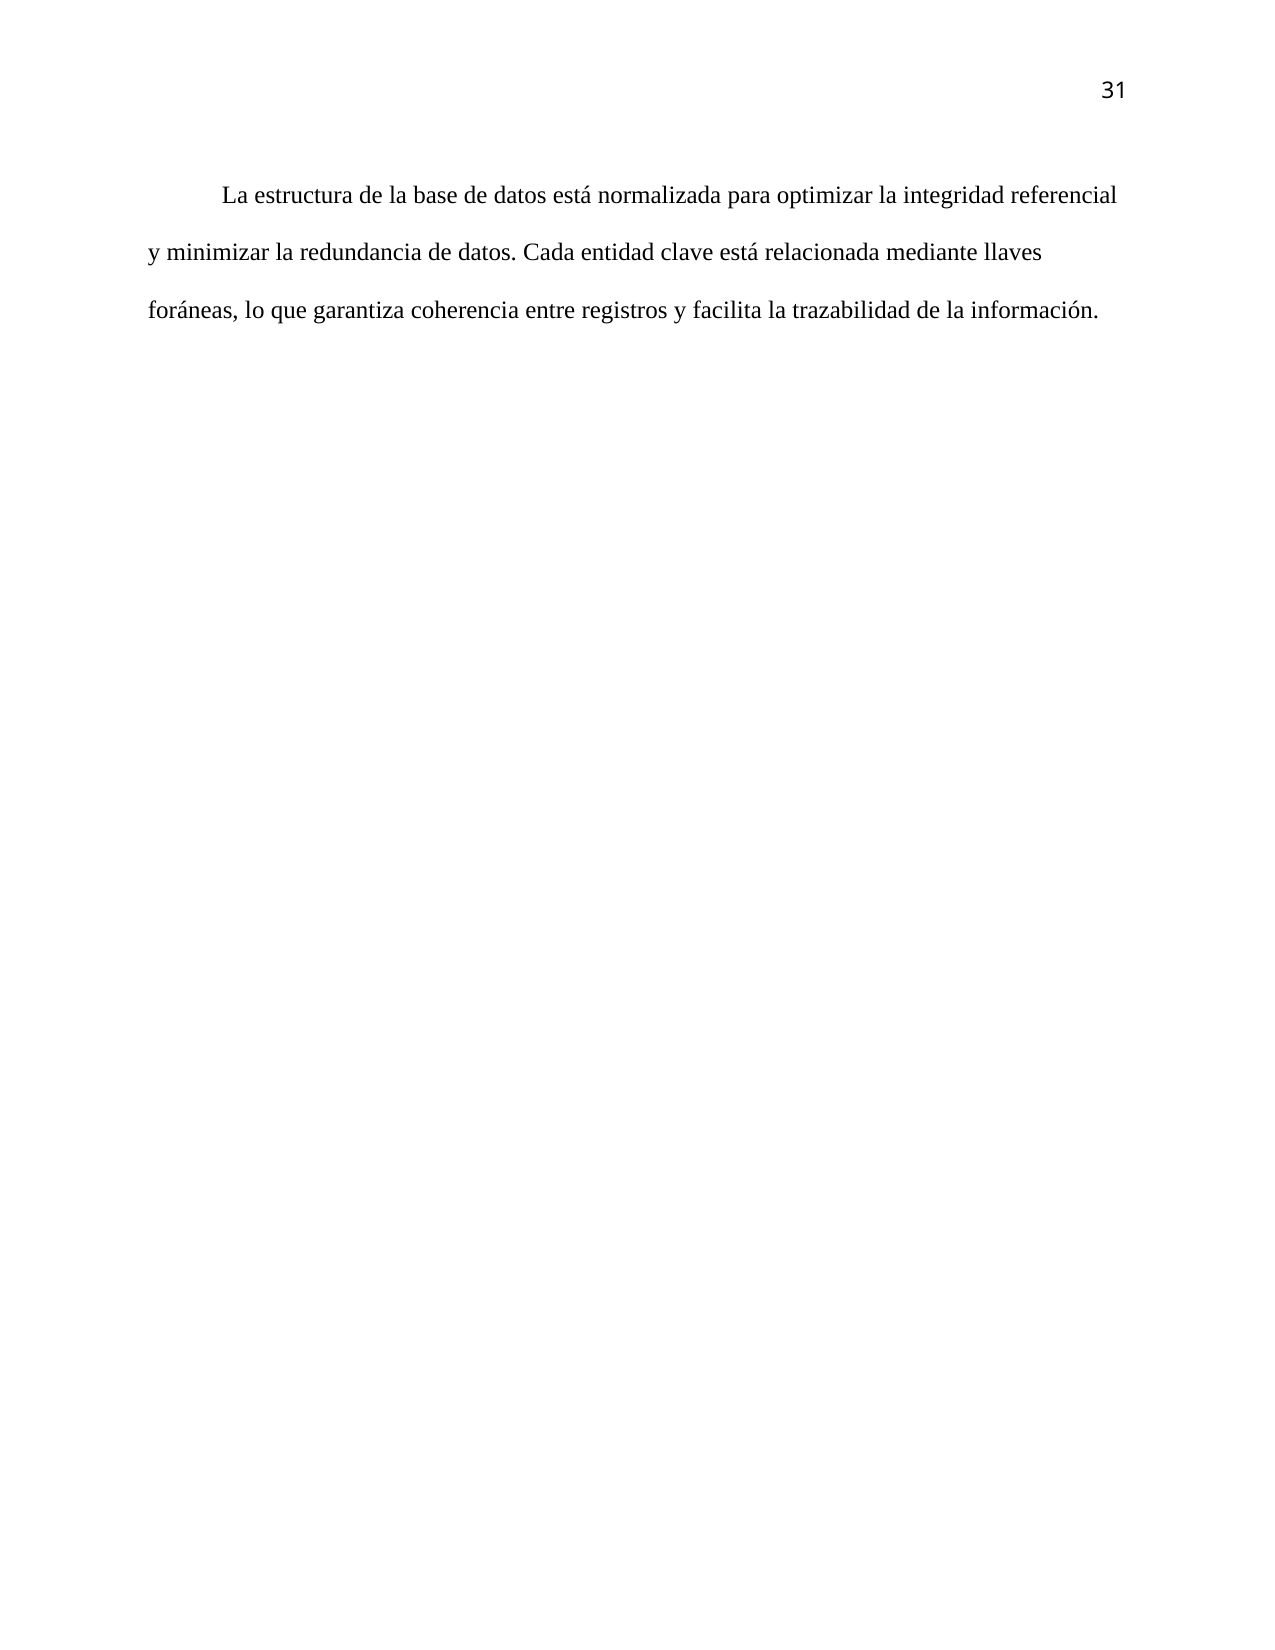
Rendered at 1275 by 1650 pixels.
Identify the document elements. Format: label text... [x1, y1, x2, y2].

text La estructura de la base de datos está normalizada para optimizar la integridad referencial y minimizar la redundancia de datos. Cada entidad clave está relacionada mediante llaves foráneas, lo que garantiza coherencia entre registros y facilita la trazabilidad de la información. [148, 180, 1127, 324]
